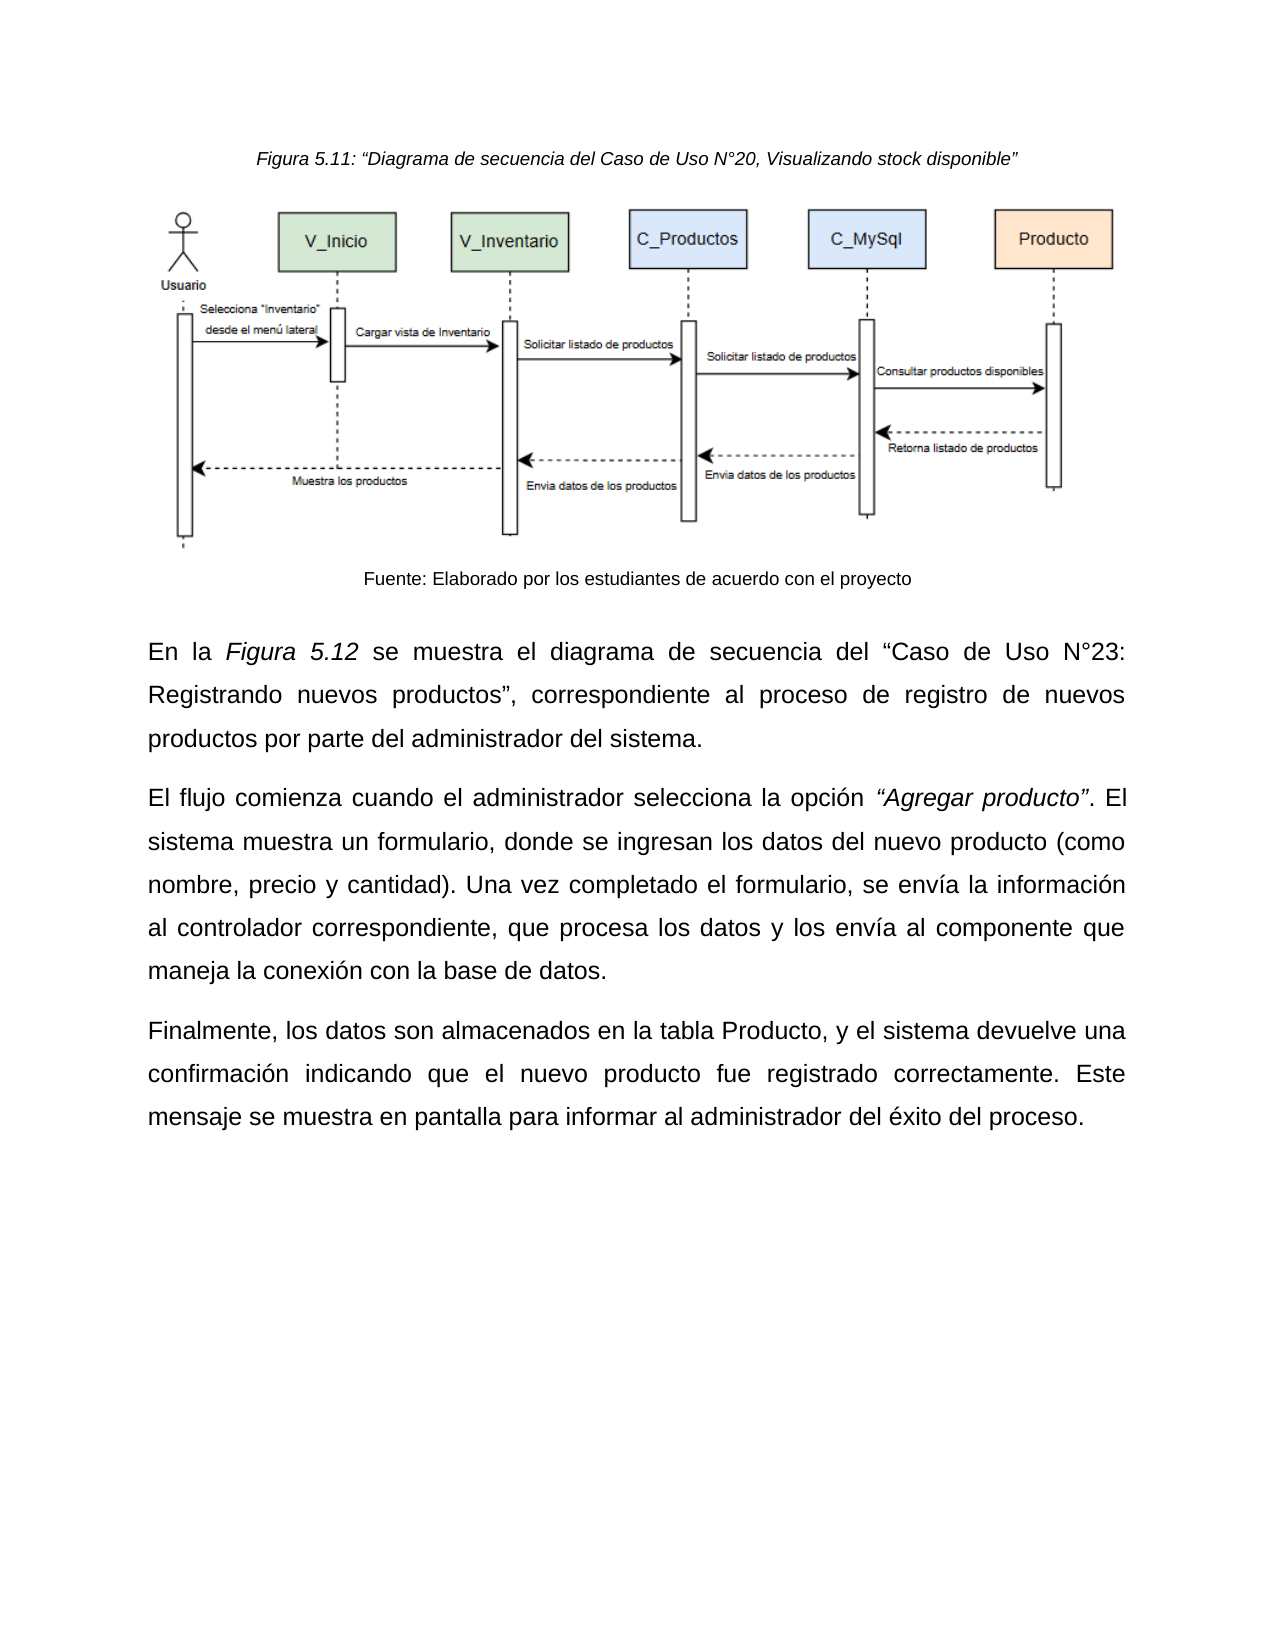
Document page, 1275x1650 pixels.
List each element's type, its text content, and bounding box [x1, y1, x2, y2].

text En la Figura 5.12 se muestra el diagrama de secuencia del “Caso de Uso N°23: Registrando nuevos productos”, correspondiente al proceso de registro de nuevos productos por parte del administrador del sistema. [148, 637, 1127, 752]
text Finalmente, los datos son almacenados en la tabla Producto, y el sistema devuelve una confirmación indicando que el nuevo producto fue registrado correctamente. Este mensaje se muestra en pantalla para informar al administrador del éxito del proceso. [148, 1016, 1127, 1131]
text Figura 5.11: “Diagrama de secuencia del Caso de Uso N°20, Visualizando stock disponible” [148, 148, 1127, 169]
picture [147, 190, 1128, 557]
text Fuente: Elaborado por los estudiantes de acuerdo con el proyecto [148, 557, 1127, 589]
text El flujo comienza cuando el administrador selecciona la opción “Agregar producto”. El sistema muestra un formulario, donde se ingresan los datos del nuevo producto (como nombre, precio y cantidad). Una vez completado el formulario, se envía la información al controlador correspondiente, que procesa los datos y los envía al componente que maneja la conexión con la base de datos. [148, 783, 1127, 984]
